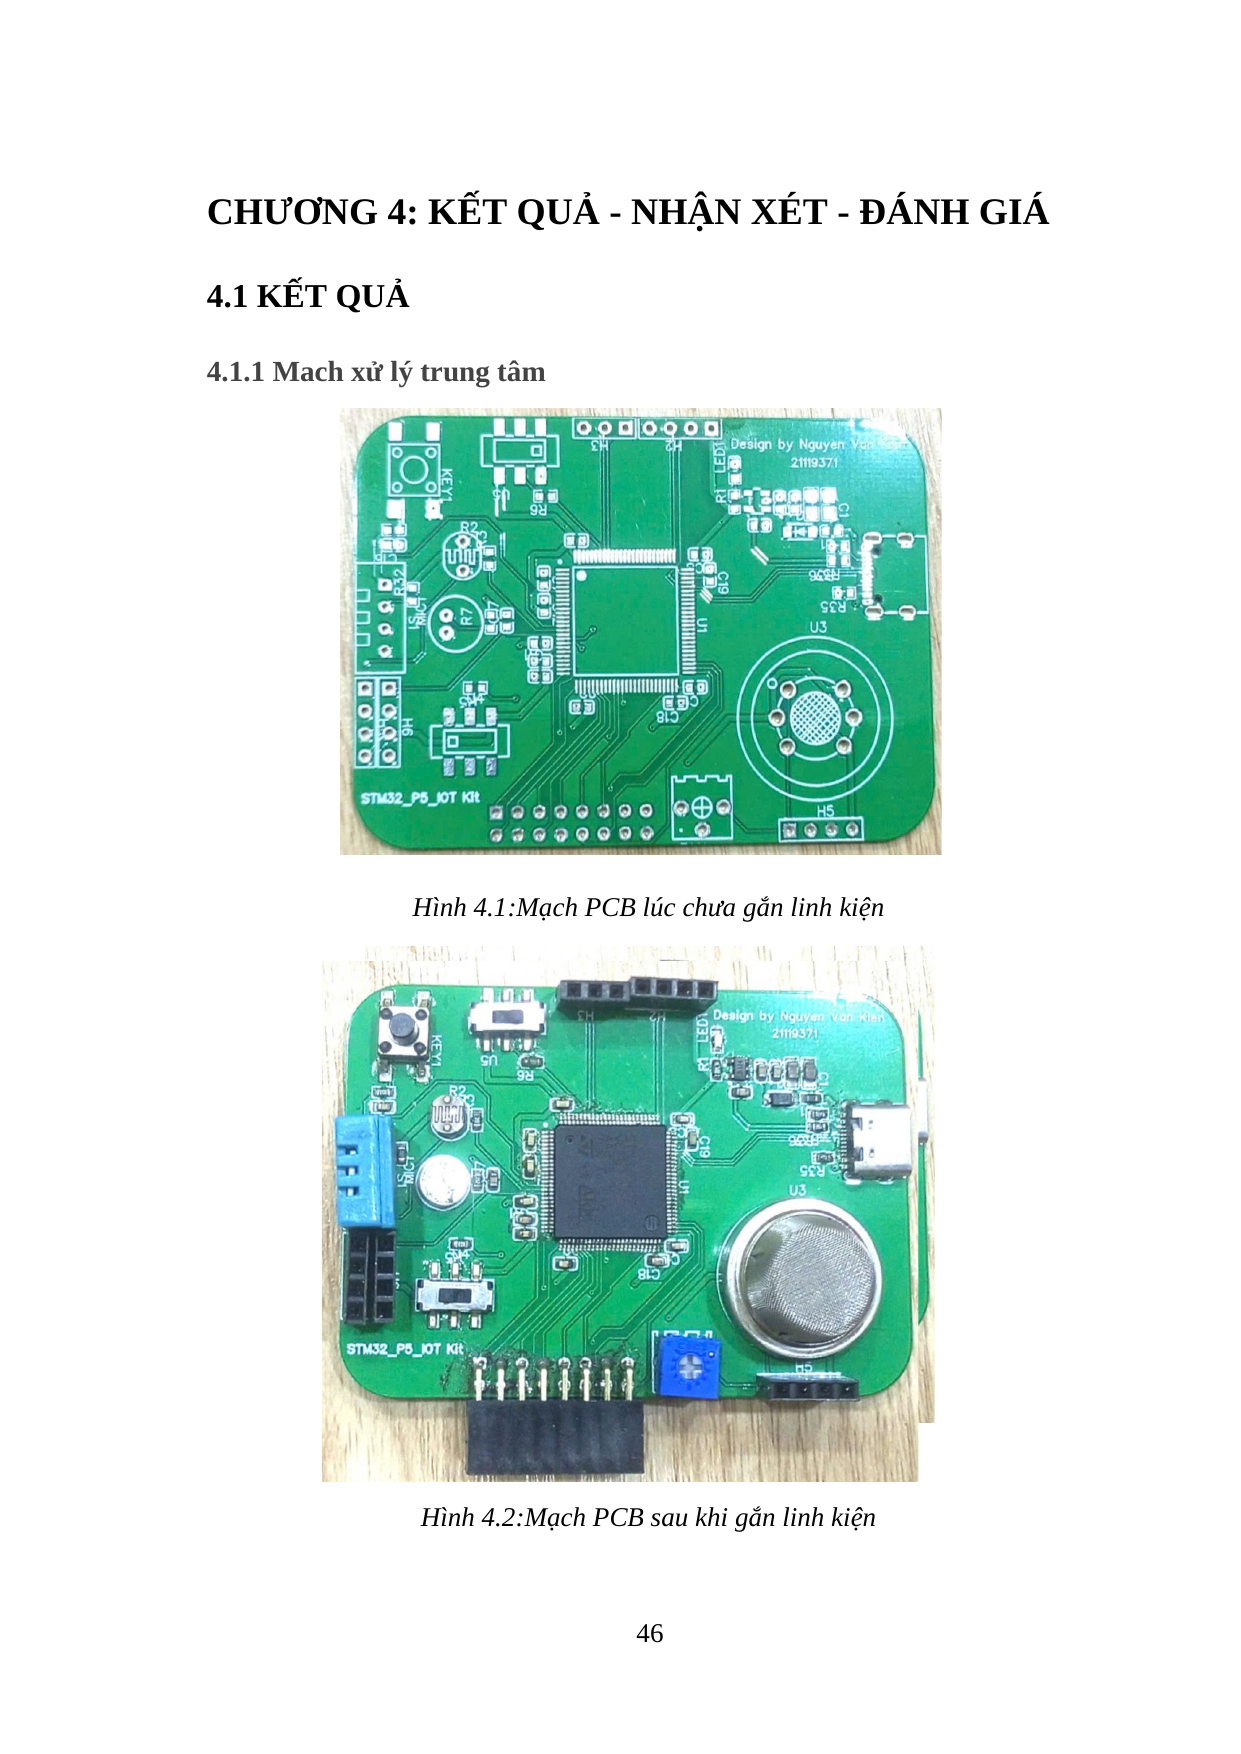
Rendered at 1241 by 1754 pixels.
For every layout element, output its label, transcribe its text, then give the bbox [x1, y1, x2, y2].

subtitle 4.1.1 Mach xử lý trung tâm [207, 354, 1093, 387]
picture [340, 408, 942, 855]
subtitle CHƯƠNG 4: KẾT QUẢ - NHẬN XÉT - ĐÁNH GIÁ [207, 189, 1093, 232]
subtitle 4.1 KẾT QUẢ [207, 276, 1093, 315]
picture [321, 946, 935, 1482]
